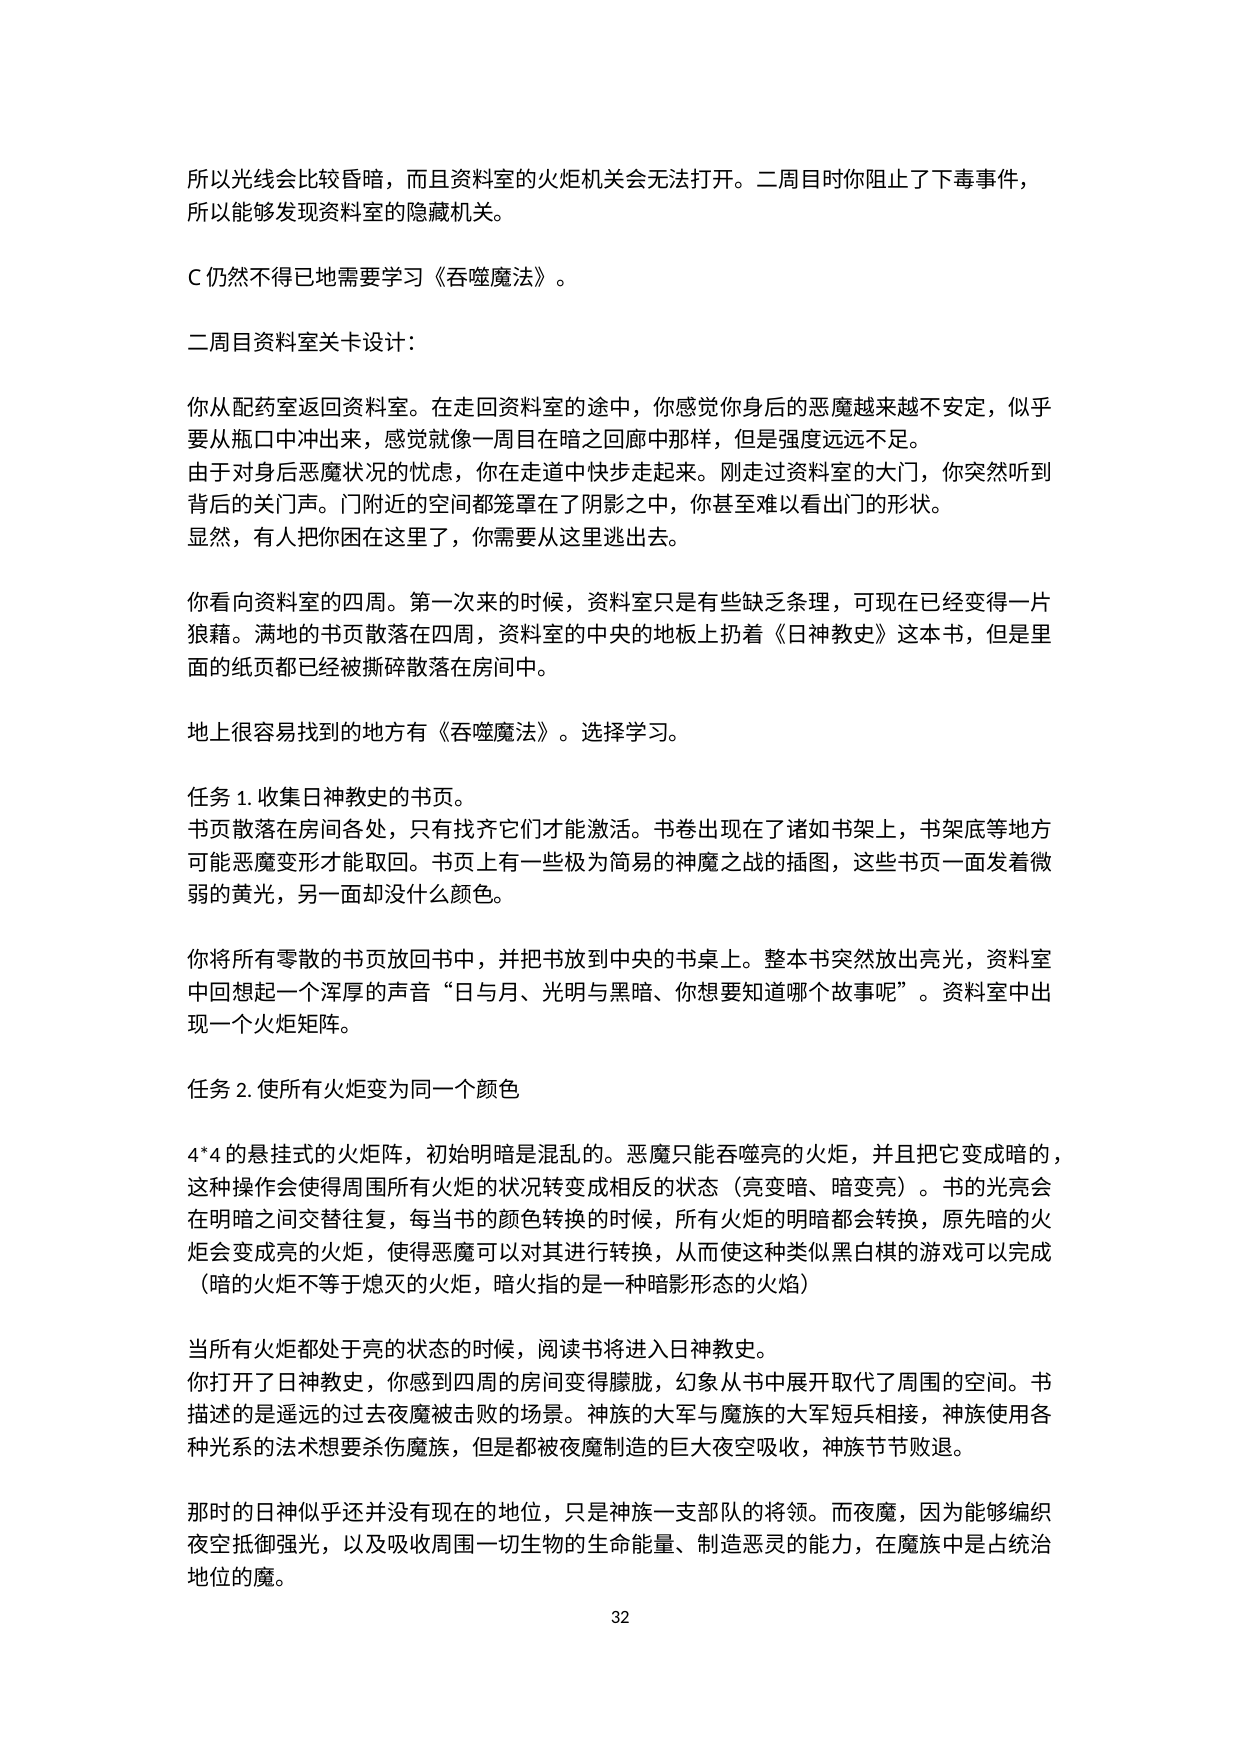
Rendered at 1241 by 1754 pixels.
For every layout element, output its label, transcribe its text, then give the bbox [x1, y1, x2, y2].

text 二周目资料室关卡设计： [187, 324, 1053, 357]
text 书页散落在房间各处，只有找齐它们才能激活。书卷出现在了诸如书架上，书架底等地方，可能恶魔变形才能取回。书页上有一些极为简易的神魔之战的插图，这些书页一面发着微弱的黄光，另一面却没什么颜色。 [187, 812, 1053, 909]
text 4*4的悬挂式的火炬阵，初始明暗是混乱的。恶魔只能吞噬亮的火炬，并且把它变成暗的，这种操作会使得周围所有火炬的状况转变成相反的状态（亮变暗、暗变亮）。书的光亮会在明暗之间交替往复，每当书的颜色转换的时候，所有火炬的明暗都会转换，原先暗的火炬会变成亮的火炬，使得恶魔可以对其进行转换，从而使这种类似黑白棋的游戏可以完成。（暗的火炬不等于熄灭的火炬，暗火指的是一种暗影形态的火焰） [187, 1137, 1053, 1299]
text 地上很容易找到的地方有《吞噬魔法》。选择学习。 [187, 714, 1053, 747]
text 由于对身后恶魔状况的忧虑，你在走道中快步走起来。刚走过资料室的大门，你突然听到背后的关门声。门附近的空间都笼罩在了阴影之中，你甚至难以看出门的形状。 [187, 454, 1053, 519]
text 任务1. 收集日神教史的书页。 [187, 779, 1053, 812]
text 你看向资料室的四周。第一次来的时候，资料室只是有些缺乏条理，可现在已经变得一片狼藉。满地的书页散落在四周，资料室的中央的地板上扔着《日神教史》这本书，但是里面的纸页都已经被撕碎散落在房间中。 [187, 584, 1053, 682]
text 那时的日神似乎还并没有现在的地位，只是神族一支部队的将领。而夜魔，因为能够编织夜空抵御强光，以及吸收周围一切生物的生命能量、制造恶灵的能力，在魔族中是占统治地位的魔。 [187, 1494, 1053, 1592]
text 你打开了日神教史，你感到四周的房间变得朦胧，幻象从书中展开取代了周围的空间。书描述的是遥远的过去夜魔被击败的场景。神族的大军与魔族的大军短兵相接，神族使用各种光系的法术想要杀伤魔族，但是都被夜魔制造的巨大夜空吸收，神族节节败退。 [187, 1364, 1053, 1462]
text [187, 162, 1053, 227]
text 当所有火炬都处于亮的状态的时候，阅读书将进入日神教史。 [187, 1332, 1053, 1364]
text C仍然不得已地需要学习《吞噬魔法》。 [187, 259, 1053, 292]
text 显然，有人把你困在这里了，你需要从这里逃出去。 [187, 519, 1053, 552]
text 你从配药室返回资料室。在走回资料室的途中，你感觉你身后的恶魔越来越不安定，似乎要从瓶口中冲出来，感觉就像一周目在暗之回廊中那样，但是强度远远不足。 [187, 389, 1053, 454]
text 你将所有零散的书页放回书中，并把书放到中央的书桌上。整本书突然放出亮光，资料室中回想起一个浑厚的声音“日与月、光明与黑暗、你想要知道哪个故事呢”。资料室中出现一个火炬矩阵。 [187, 942, 1053, 1039]
text 任务2. 使所有火炬变为同一个颜色 [187, 1072, 1053, 1104]
